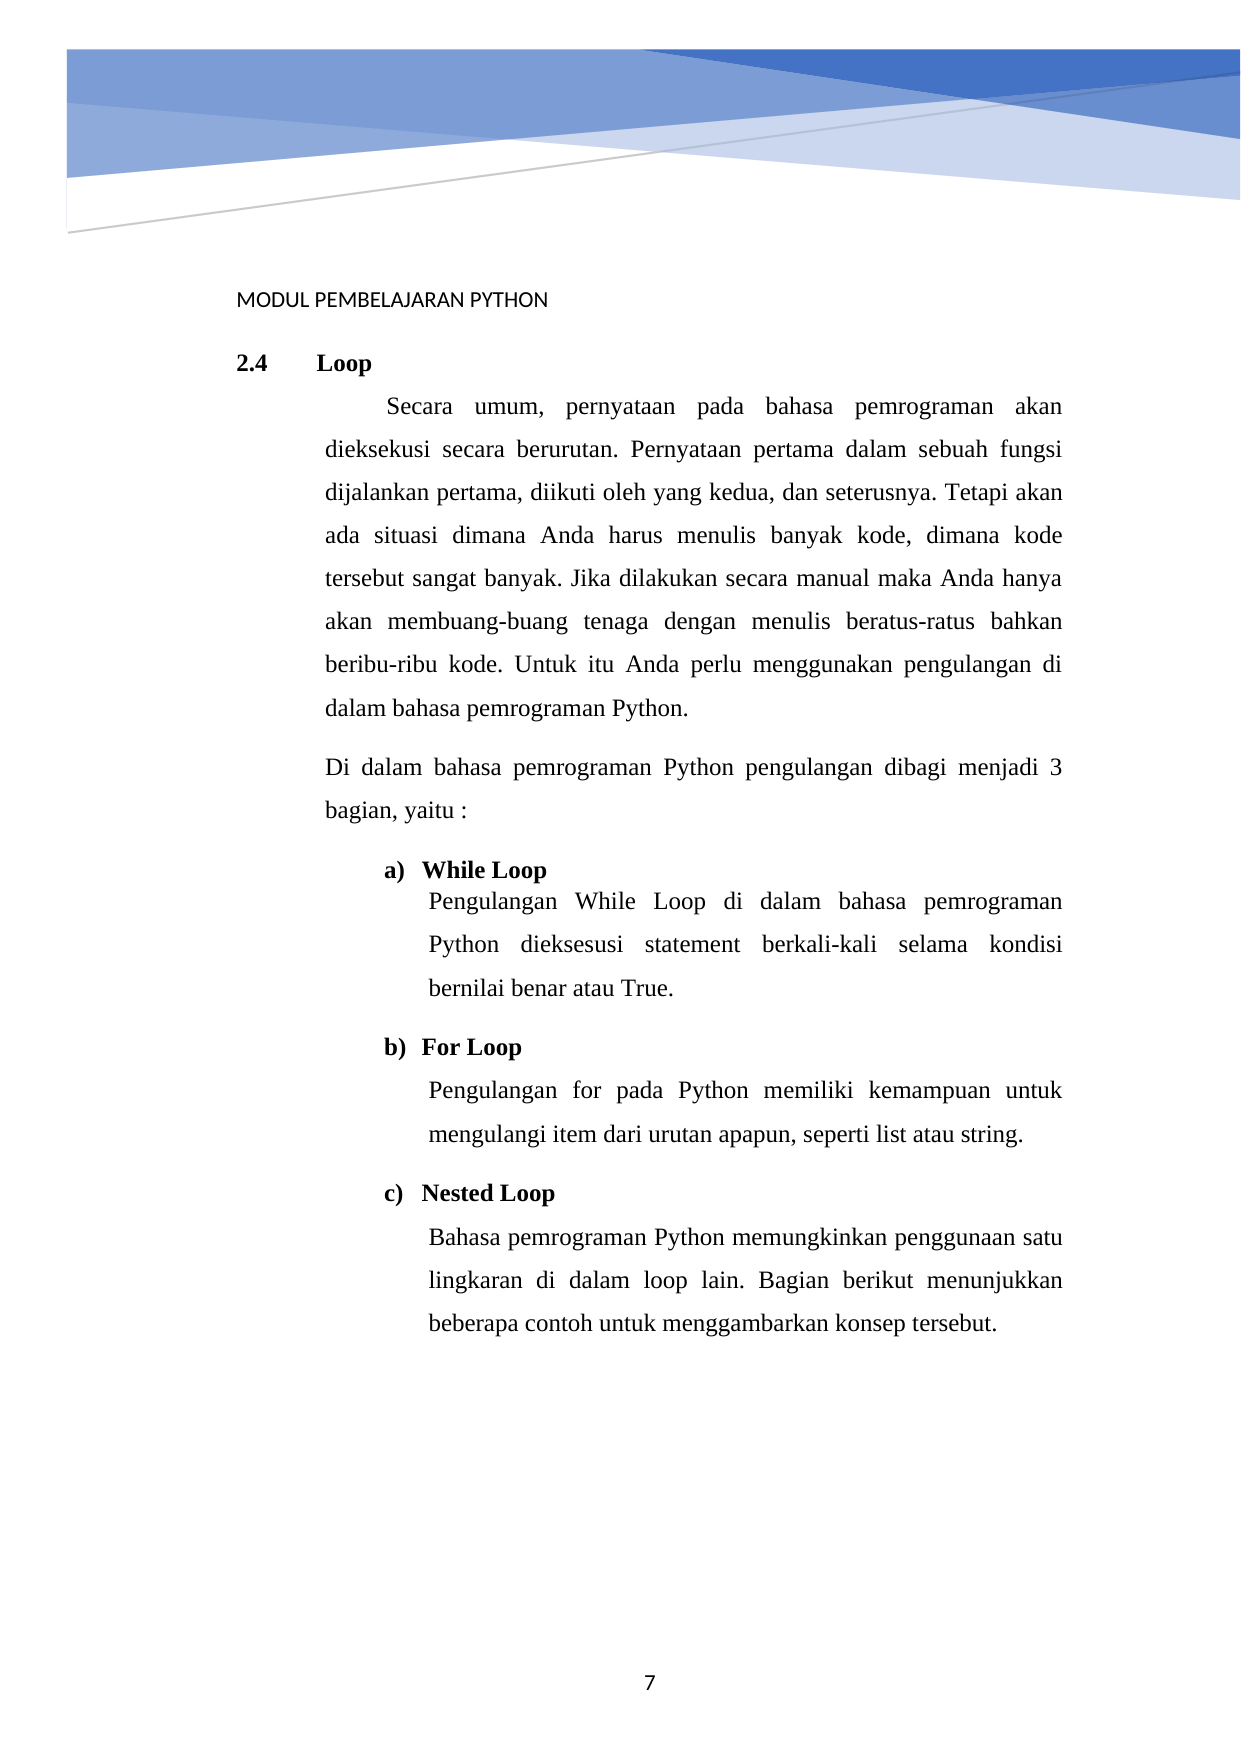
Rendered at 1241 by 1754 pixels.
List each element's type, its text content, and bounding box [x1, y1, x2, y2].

list Pengulangan While Loop di dalam bahasa pemrograman Python dieksesusi statement berkali-kali selama kondisi bernilai benar atau True. [428, 886, 1063, 1001]
list Pengulangan for pada Python memiliki kemampuan untuk mengulangi item dari urutan apapun, seperti list atau string. [428, 1076, 1063, 1147]
picture [66, 49, 1241, 249]
subtitle Loop [236, 348, 1063, 376]
text Secara umum, pernyataan pada bahasa pemrograman akan dieksekusi secara berurutan. Pernyataan pertama dalam sebuah fungsi dijalankan pertama, diikuti oleh yang kedua, dan seterusnya. Tetapi akan ada situasi dimana Anda harus menulis banyak kode, dimana kode tersebut sangat banyak. Jika dilakukan secara manual maka Anda hanya akan membuang-buang tenaga dengan menulis beratus-ratus bahkan beribu-ribu kode. Untuk itu Anda perlu menggunakan pengulangan di dalam bahasa pemrograman Python. [325, 391, 1063, 721]
text Di dalam bahasa pemrograman Python pengulangan dibagi menjadi 3 bagian, yaitu : [325, 752, 1063, 824]
subtitle For Loop [384, 1032, 1063, 1061]
subtitle While Loop [384, 855, 1063, 884]
list Bahasa pemrograman Python memungkinkan penggunaan satu lingkaran di dalam loop lain. Bagian berikut menunjukkan beberapa contoh untuk menggambarkan konsep tersebut. [428, 1222, 1063, 1337]
subtitle Nested Loop [384, 1178, 1063, 1207]
